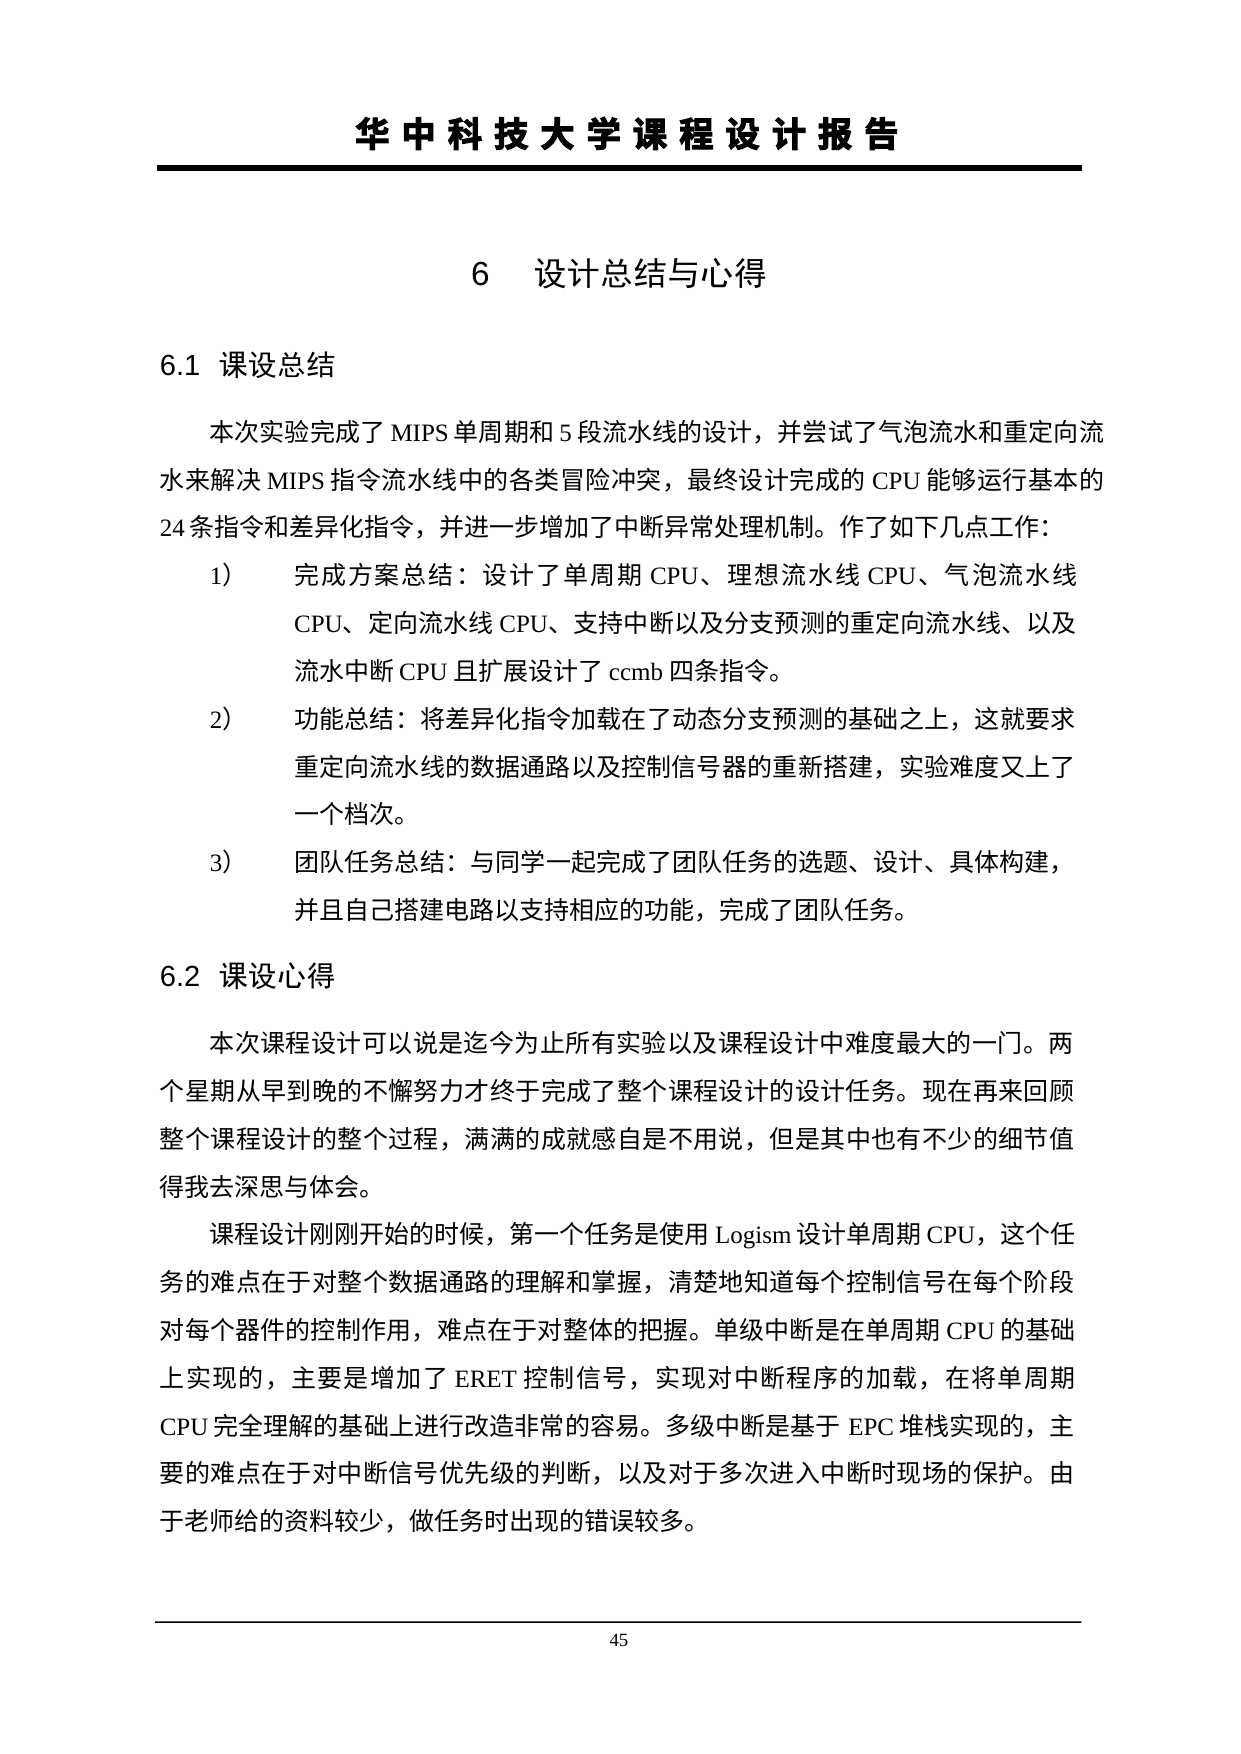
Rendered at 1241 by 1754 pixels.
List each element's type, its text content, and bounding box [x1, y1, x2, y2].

list 团队任务总结：与同学一起完成了团队任务的选题、设计、具体构建，并且自己搭建电路以支持相应的功能，完成了团队任务。 [209, 837, 1078, 932]
text 本次课程设计可以说是迄今为止所有实验以及课程设计中难度最大的一门。两个星期从早到晚的不懈努力才终于完成了整个课程设计的设计任务。现在再来回顾整个课程设计的整个过程，满满的成就感自是不用说，但是其中也有不少的细节值得我去深思与体会。 [159, 1018, 1075, 1209]
subtitle 设计总结与心得 [159, 248, 1078, 296]
text 课程设计刚刚开始的时候，第一个任务是使用Logism设计单周期CPU，这个任务的难点在于对整个数据通路的理解和掌握，清楚地知道每个控制信号在每个阶段对每个器件的控制作用，难点在于对整体的把握。单级中断是在单周期CPU的基础上实现的，主要是增加了ERET控制信号，实现对中断程序的加载，在将单周期CPU完全理解的基础上进行改造非常的容易。多级中断是基于EPC堆栈实现的，主要的难点在于对中断信号优先级的判断，以及对于多次进入中断时现场的保护。由于老师给的资料较少，做任务时出现的错误较多。 [159, 1209, 1075, 1544]
text 本次实验完成了MIPS单周期和5段流水线的设计，并尝试了气泡流水和重定向流水来解决MIPS指令流水线中的各类冒险冲突，最终设计完成的CPU能够运行基本的24条指令和差异化指令，并进一步增加了中断异常处理机制。作了如下几点工作： [159, 407, 1104, 550]
list 功能总结：将差异化指令加载在了动态分支预测的基础之上，这就要求重定向流水线的数据通路以及控制信号器的重新搭建，实验难度又上了一个档次。 [209, 693, 1078, 837]
list 完成方案总结：设计了单周期CPU、理想流水线CPU、气泡流水线CPU、定向流水线CPU、支持中断以及分支预测的重定向流水线、以及流水中断CPU 且扩展设计了ccmb 四条指令。 [209, 550, 1078, 693]
subtitle 课设总结 [159, 346, 1053, 382]
subtitle 课设心得 [159, 957, 1053, 993]
